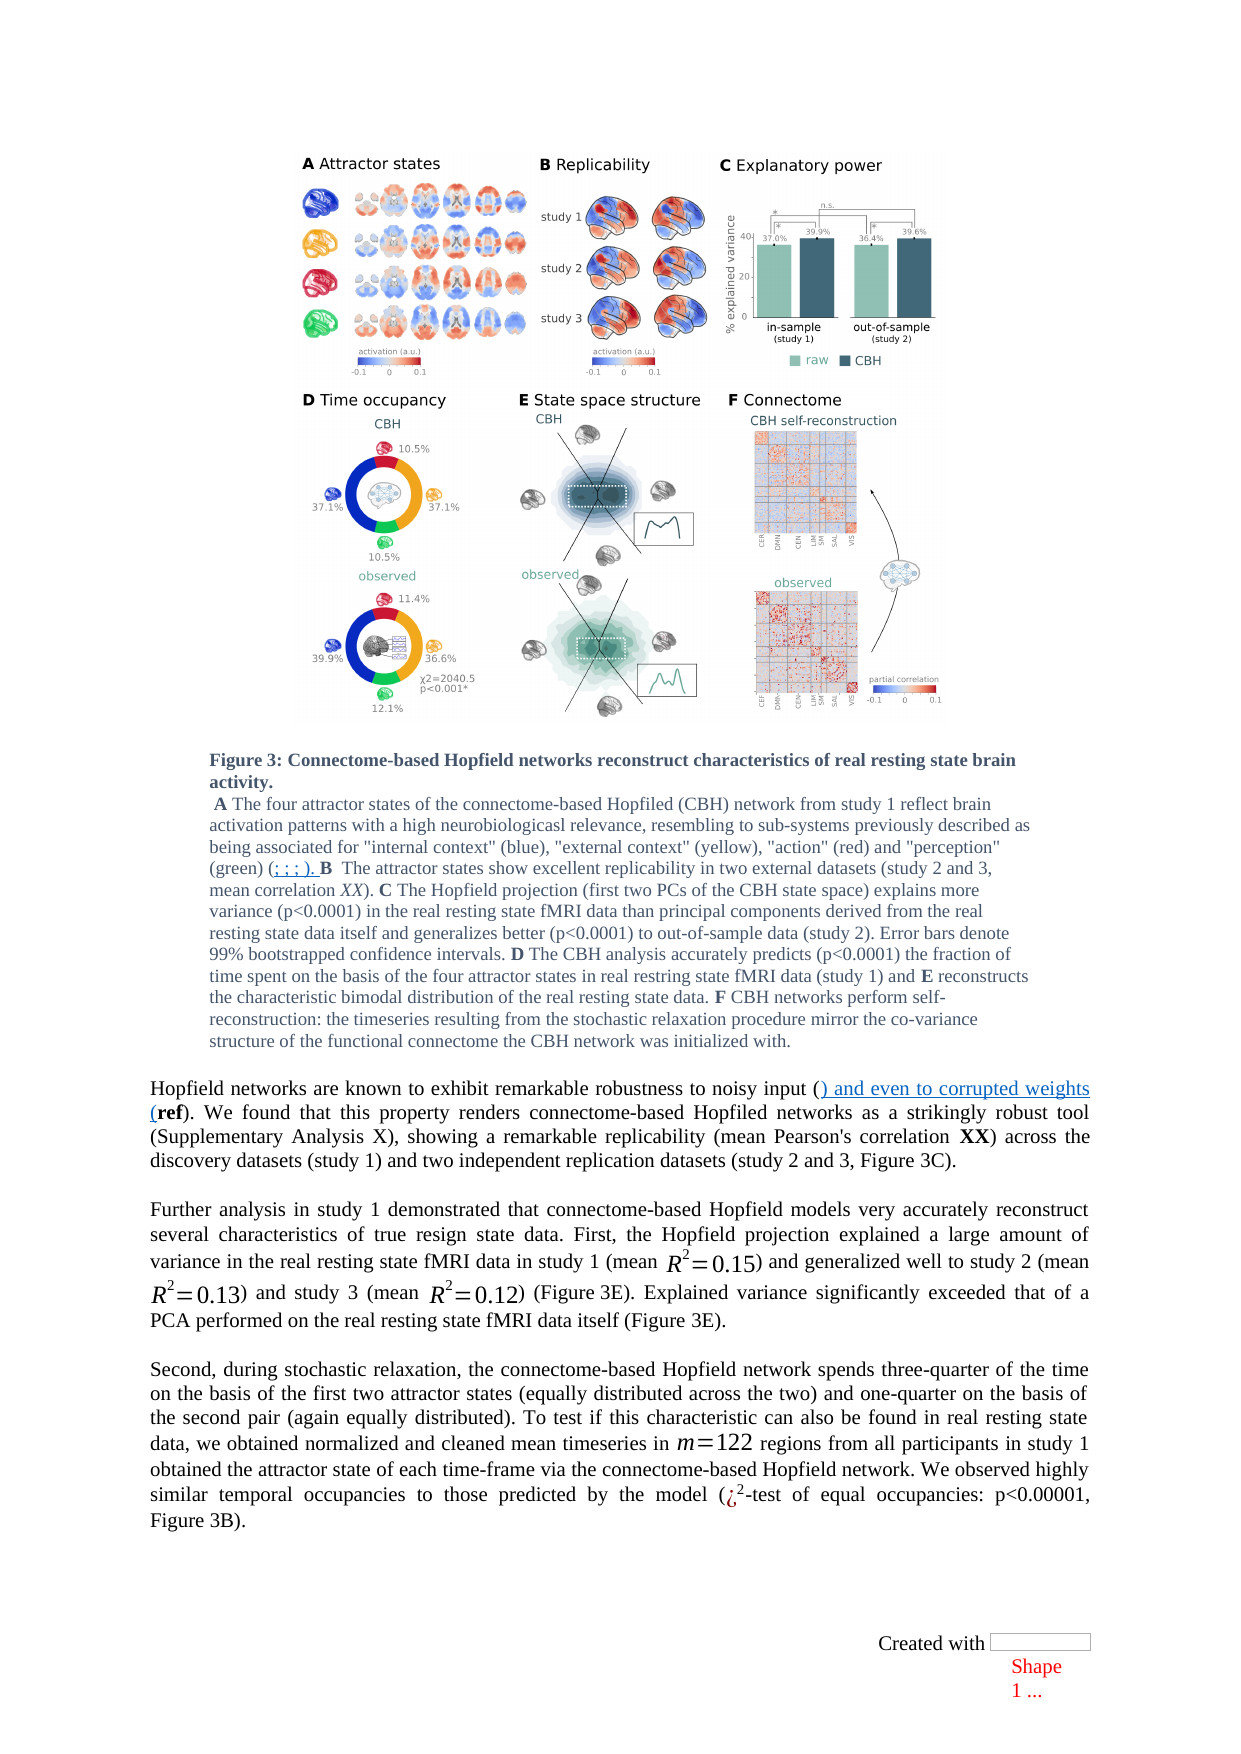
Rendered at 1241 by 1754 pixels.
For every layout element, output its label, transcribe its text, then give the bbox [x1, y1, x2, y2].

picture [292, 150, 949, 725]
text Figure 3: Connectome-based Hopfield networks reconstruct characteristics of real resting state brain activity. A The four attractor states of the connectome-based Hopfiled (CBH) network from study 1 reflect brain activation patterns with a high neurobiologicasl relevance, resembling to sub-systems previously described as being associated for "internal context" (blue), "external context" (yellow), "action" (red) and "perception" (green) (; ; ; ). B The attractor states show excellent replicability in two external datasets (study 2 and 3, mean correlation XX). C The Hopfield projection (first two PCs of the CBH state space) explains more variance (p<0.0001) in the real resting state fMRI data than principal components derived from the real resting state data itself and generalizes better (p<0.0001) to out-of-sample data (study 2). Error bars denote 99% bootstrapped confidence intervals. D The CBH analysis accurately predicts (p<0.0001) the fraction of time spent on the basis of the four attractor states in real restring state fMRI data (study 1) and E reconstructs the characteristic bimodal distribution of the real resting state data. F CBH networks perform self-reconstruction: the timeseries resulting from the stochastic relaxation procedure mirror the co-variance structure of the functional connectome the CBH network was initialized with. [209, 749, 1036, 1051]
text Second, during stochastic relaxation, the connectome-based Hopfield network spends three-quarter of the time on the basis of the first two attractor states (equally distributed across the two) and one-quarter on the basis of the second pair (again equally distributed). To test if this characteristic can also be found in real resting state data, we obtained normalized and cleaned mean timeseries in regions from all participants in study 1 obtained the attractor state of each time-frame via the connectome-based Hopfield network. We observed highly similar temporal occupancies to those predicted by the model (-test of equal occupancies: p<0.00001, Figure 3B). [150, 1357, 1090, 1532]
text Further analysis in study 1 demonstrated that connectome-based Hopfield models very accurately reconstruct several characteristics of true resign state data. First, the Hopfield projection explained a large amount of variance in the real resting state fMRI data in study 1 (mean ) and generalized well to study 2 (mean ) and study 3 (mean ) (Figure 3E). Explained variance significantly exceeded that of a PCA performed on the real resting state fMRI data itself (Figure 3E). [150, 1197, 1090, 1332]
text Hopfield networks are known to exhibit remarkable robustness to noisy input () and even to corrupted weights (ref). We found that this property renders connectome-based Hopfiled networks as a strikingly robust tool (Supplementary Analysis X), showing a remarkable replicability (mean Pearson's correlation XX) across the discovery datasets (study 1) and two independent replication datasets (study 2 and 3, Figure 3C). [150, 1076, 1090, 1172]
